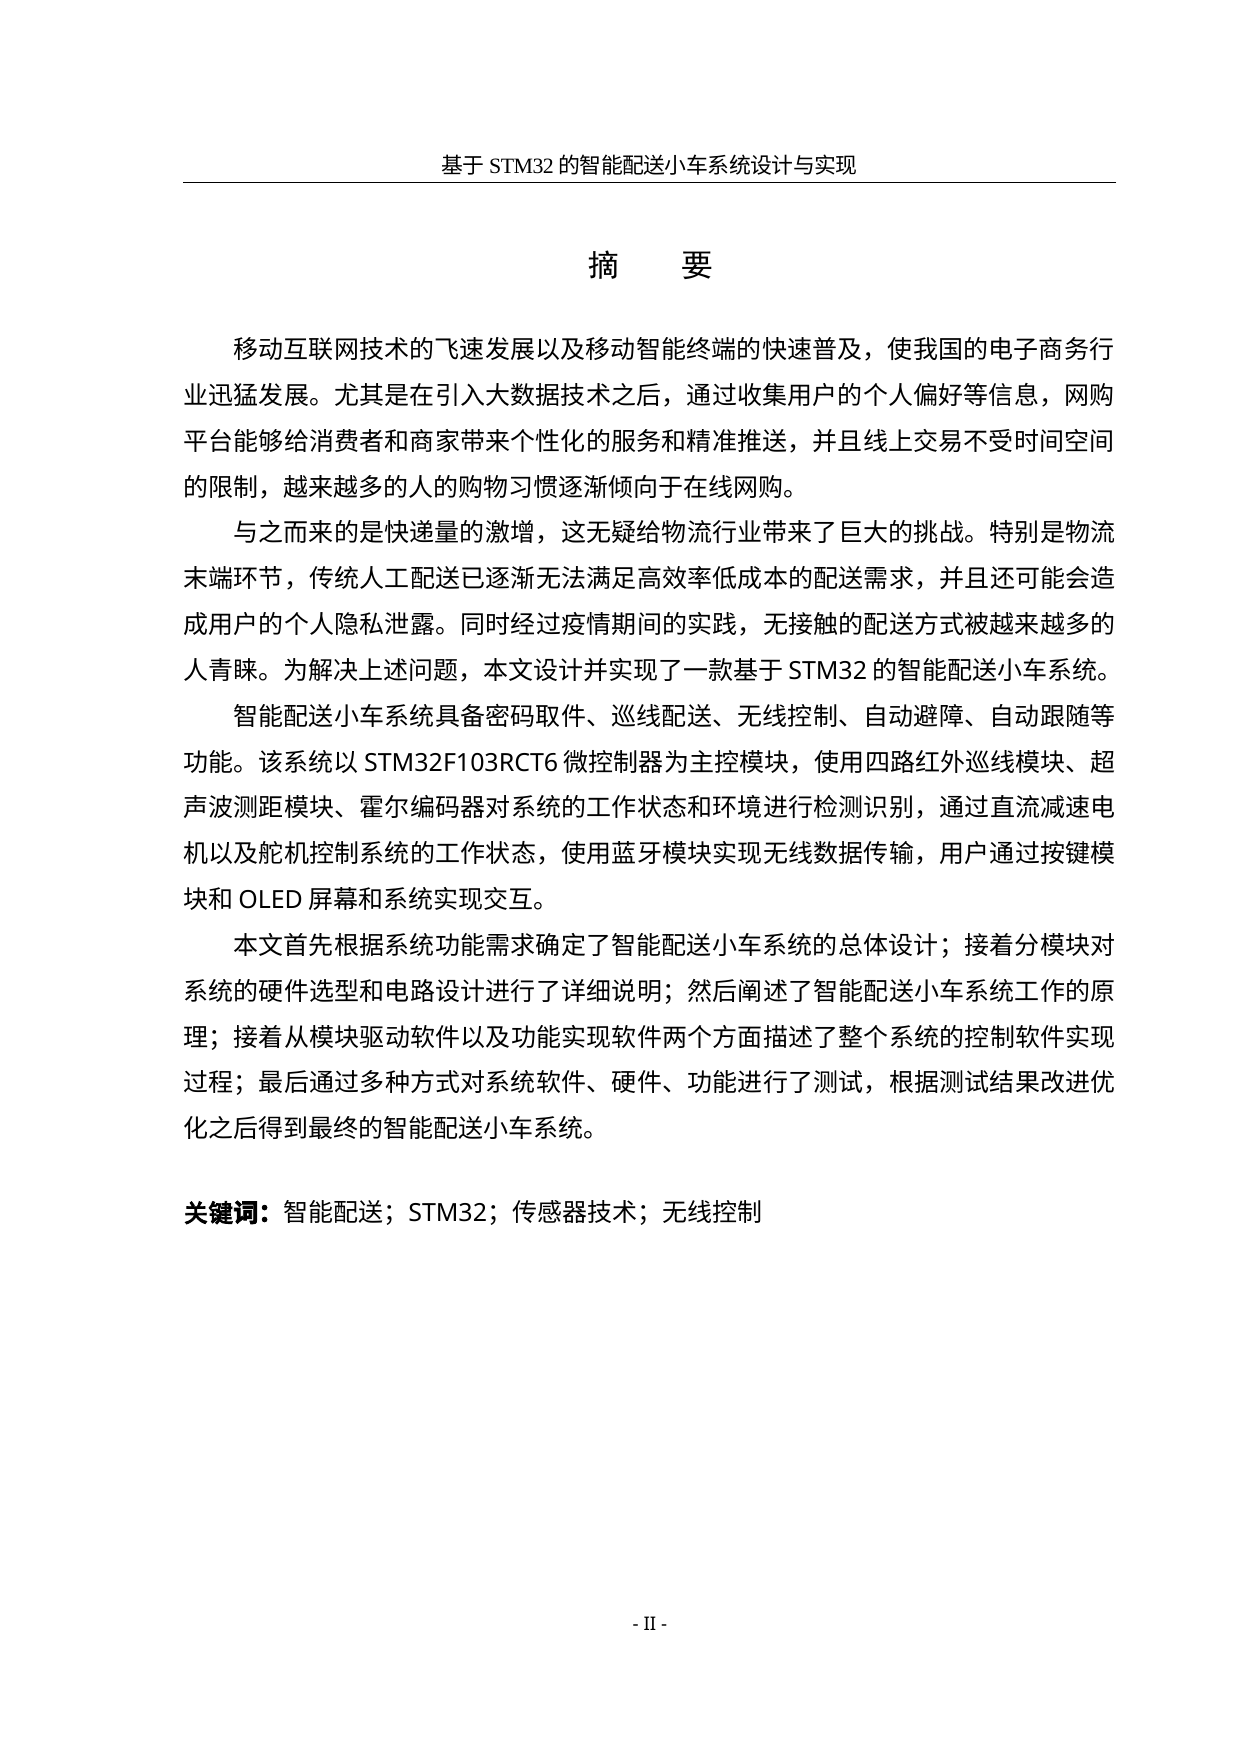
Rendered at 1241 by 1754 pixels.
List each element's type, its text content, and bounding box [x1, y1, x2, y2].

subtitle 摘 要 [183, 246, 1116, 281]
text 关键词：智能配送；STM32；传感器技术；无线控制 [183, 1193, 1116, 1229]
text 智能配送小车系统具备密码取件、巡线配送、无线控制、自动避障、自动跟随等功能。该系统以STM32F103RCT6微控制器为主控模块，使用四路红外巡线模块、超声波测距模块、霍尔编码器对系统的工作状态和环境进行检测识别，通过直流减速电机以及舵机控制系统的工作状态，使用蓝牙模块实现无线数据传输，用户通过按键模块和OLED屏幕和系统实现交互。 [183, 688, 1116, 918]
text 本文首先根据系统功能需求确定了智能配送小车系统的总体设计；接着分模块对系统的硬件选型和电路设计进行了详细说明；然后阐述了智能配送小车系统工作的原理；接着从模块驱动软件以及功能实现软件两个方面描述了整个系统的控制软件实现过程；最后通过多种方式对系统软件、硬件、功能进行了测试，根据测试结果改进优化之后得到最终的智能配送小车系统。 [183, 918, 1116, 1147]
text 移动互联网技术的飞速发展以及移动智能终端的快速普及，使我国的电子商务行业迅猛发展。尤其是在引入大数据技术之后，通过收集用户的个人偏好等信息，网购平台能够给消费者和商家带来个性化的服务和精准推送，并且线上交易不受时间空间的限制，越来越多的人的购物习惯逐渐倾向于在线网购。 [183, 322, 1116, 505]
text 与之而来的是快递量的激增，这无疑给物流行业带来了巨大的挑战。特别是物流末端环节，传统人工配送已逐渐无法满足高效率低成本的配送需求，并且还可能会造成用户的个人隐私泄露。同时经过疫情期间的实践，无接触的配送方式被越来越多的人青睐。为解决上述问题，本文设计并实现了一款基于STM32的智能配送小车系统。 [183, 505, 1116, 688]
